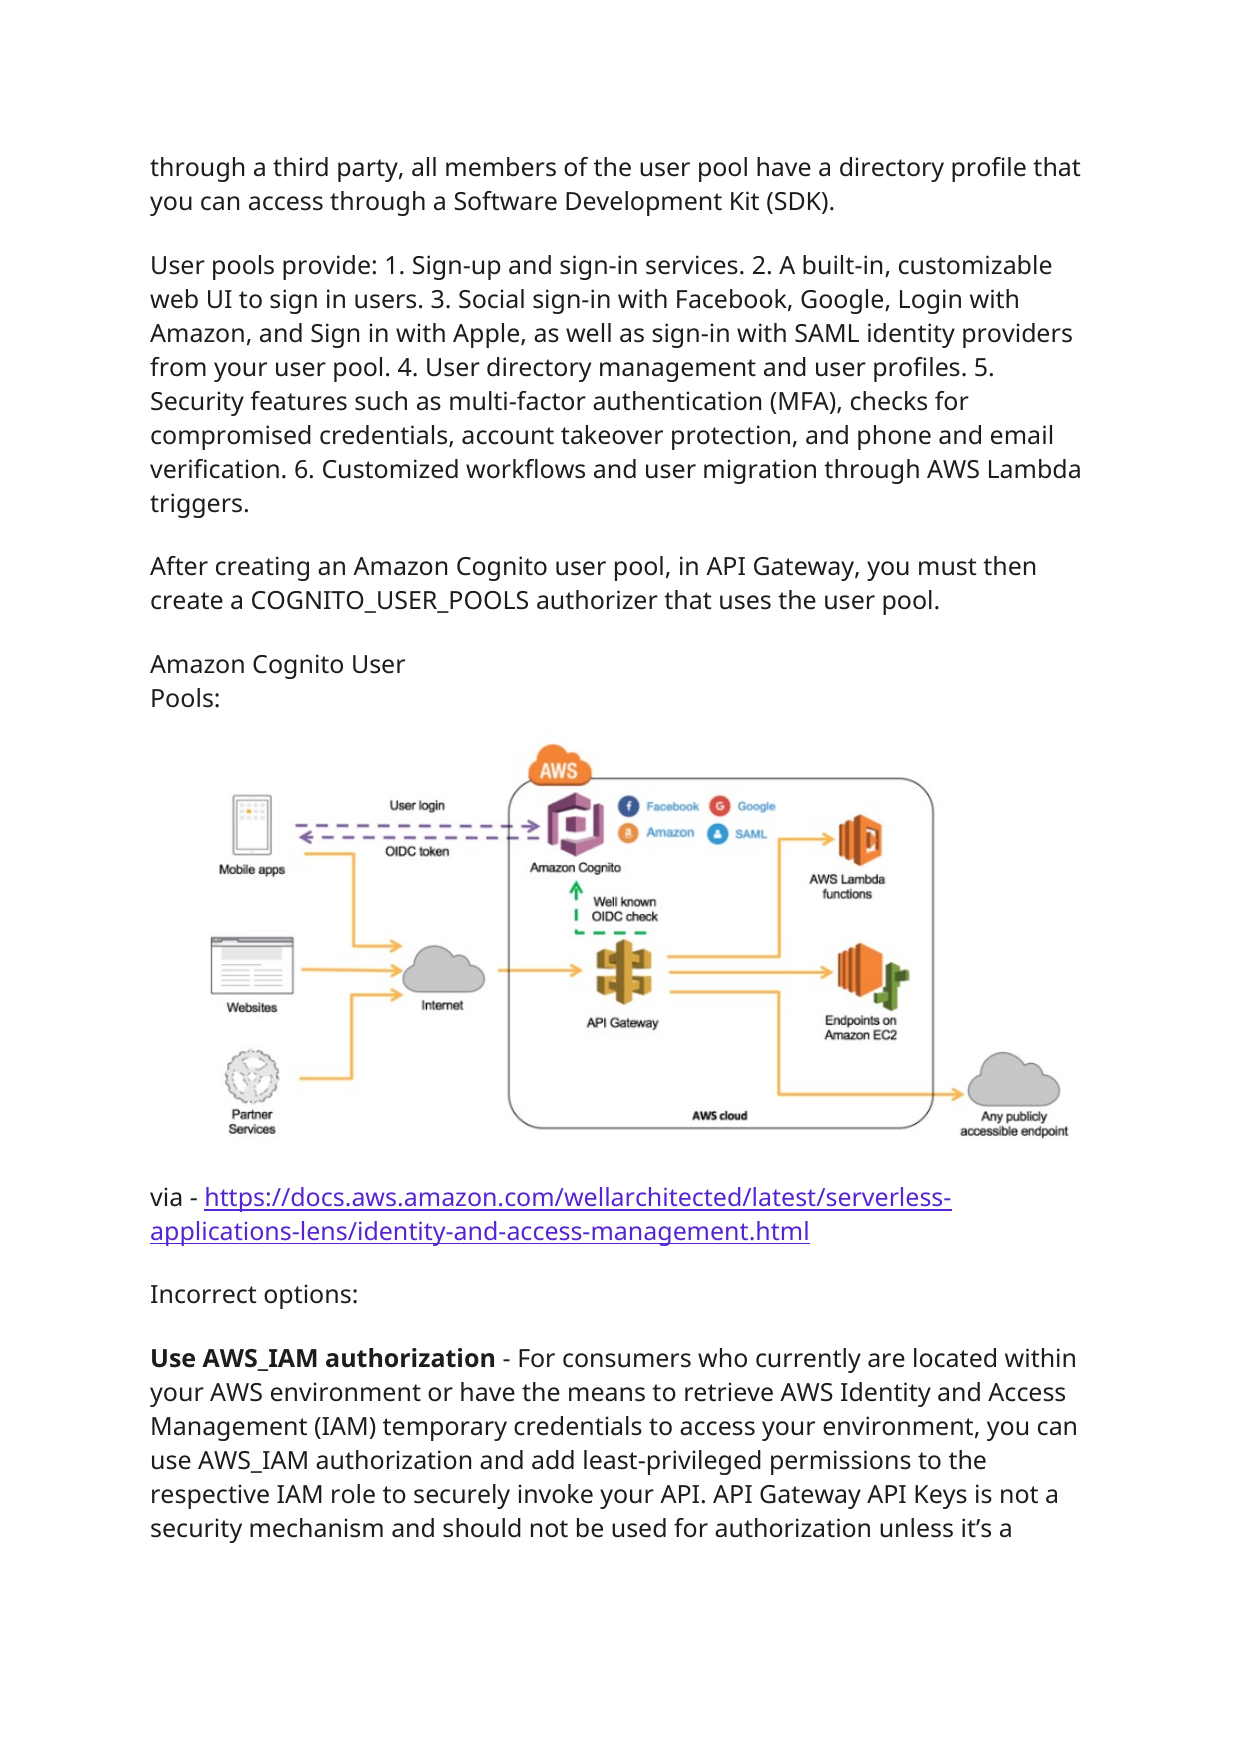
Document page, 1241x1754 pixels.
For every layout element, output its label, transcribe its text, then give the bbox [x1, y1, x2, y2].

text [150, 1340, 1090, 1545]
text Amazon Cognito User Pools: via - https://docs.aws.amazon.com/wellarchitected/latest/serverless-applications-lens/identity-and-access-management.html [150, 646, 1090, 714]
text After creating an Amazon Cognito user pool, in API Gateway, you must then create a COGNITO_USER_POOLS authorizer that uses the user pool. [150, 549, 1090, 617]
text Incorrect options: [150, 1277, 1090, 1311]
text User pools provide: 1. Sign-up and sign-in services. 2. A built-in, customizable web UI to sign in users. 3. Social sign-in with Facebook, Google, Login with Amazon, and Sign in with Apple, as well as sign-in with SAML identity providers from your user pool. 4. User directory management and user profiles. 5. Security features such as multi-factor authentication (MFA), checks for compromised credentials, account takeover protection, and phone and email verification. 6. Customized workflows and user migration through AWS Lambda triggers. [150, 247, 1090, 520]
picture [150, 714, 1091, 1173]
text Amazon Cognito User Pools: via - https://docs.aws.amazon.com/wellarchitected/latest/serverless-applications-lens/identity-and-access-management.html [150, 1173, 1090, 1248]
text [150, 150, 1090, 218]
